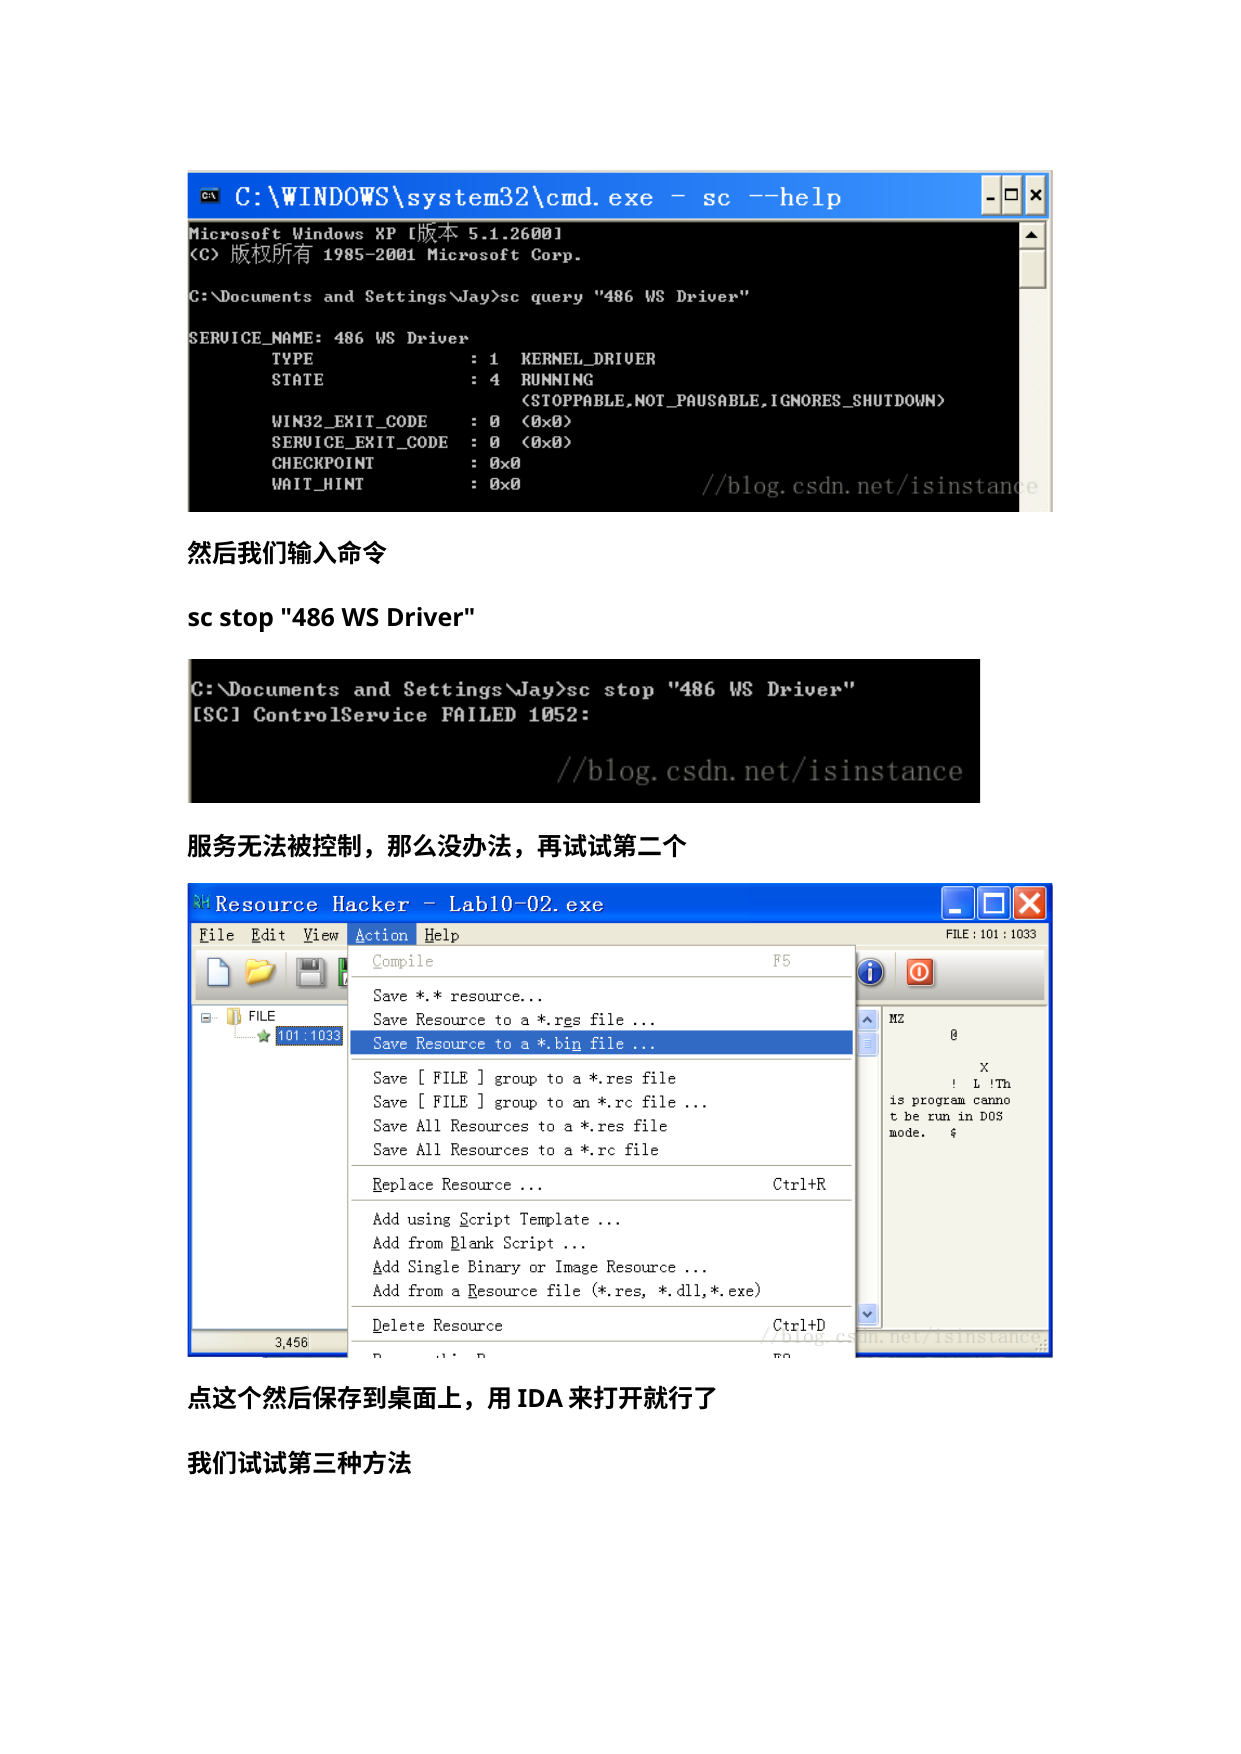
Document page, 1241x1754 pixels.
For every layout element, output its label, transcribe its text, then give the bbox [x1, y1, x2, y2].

text 点这个然后保存到桌面上，用IDA来打开就行了 [187, 1364, 1053, 1429]
picture [187, 170, 1053, 512]
text 然后我们输入命令 [187, 519, 1053, 584]
text 服务无法被控制，那么没办法，再试试第二个 [187, 812, 1053, 877]
picture [187, 659, 980, 803]
text sc stop "486 WS Driver" [187, 584, 1053, 649]
text 我们试试第三种方法 [187, 1429, 1053, 1494]
picture [187, 883, 1053, 1358]
